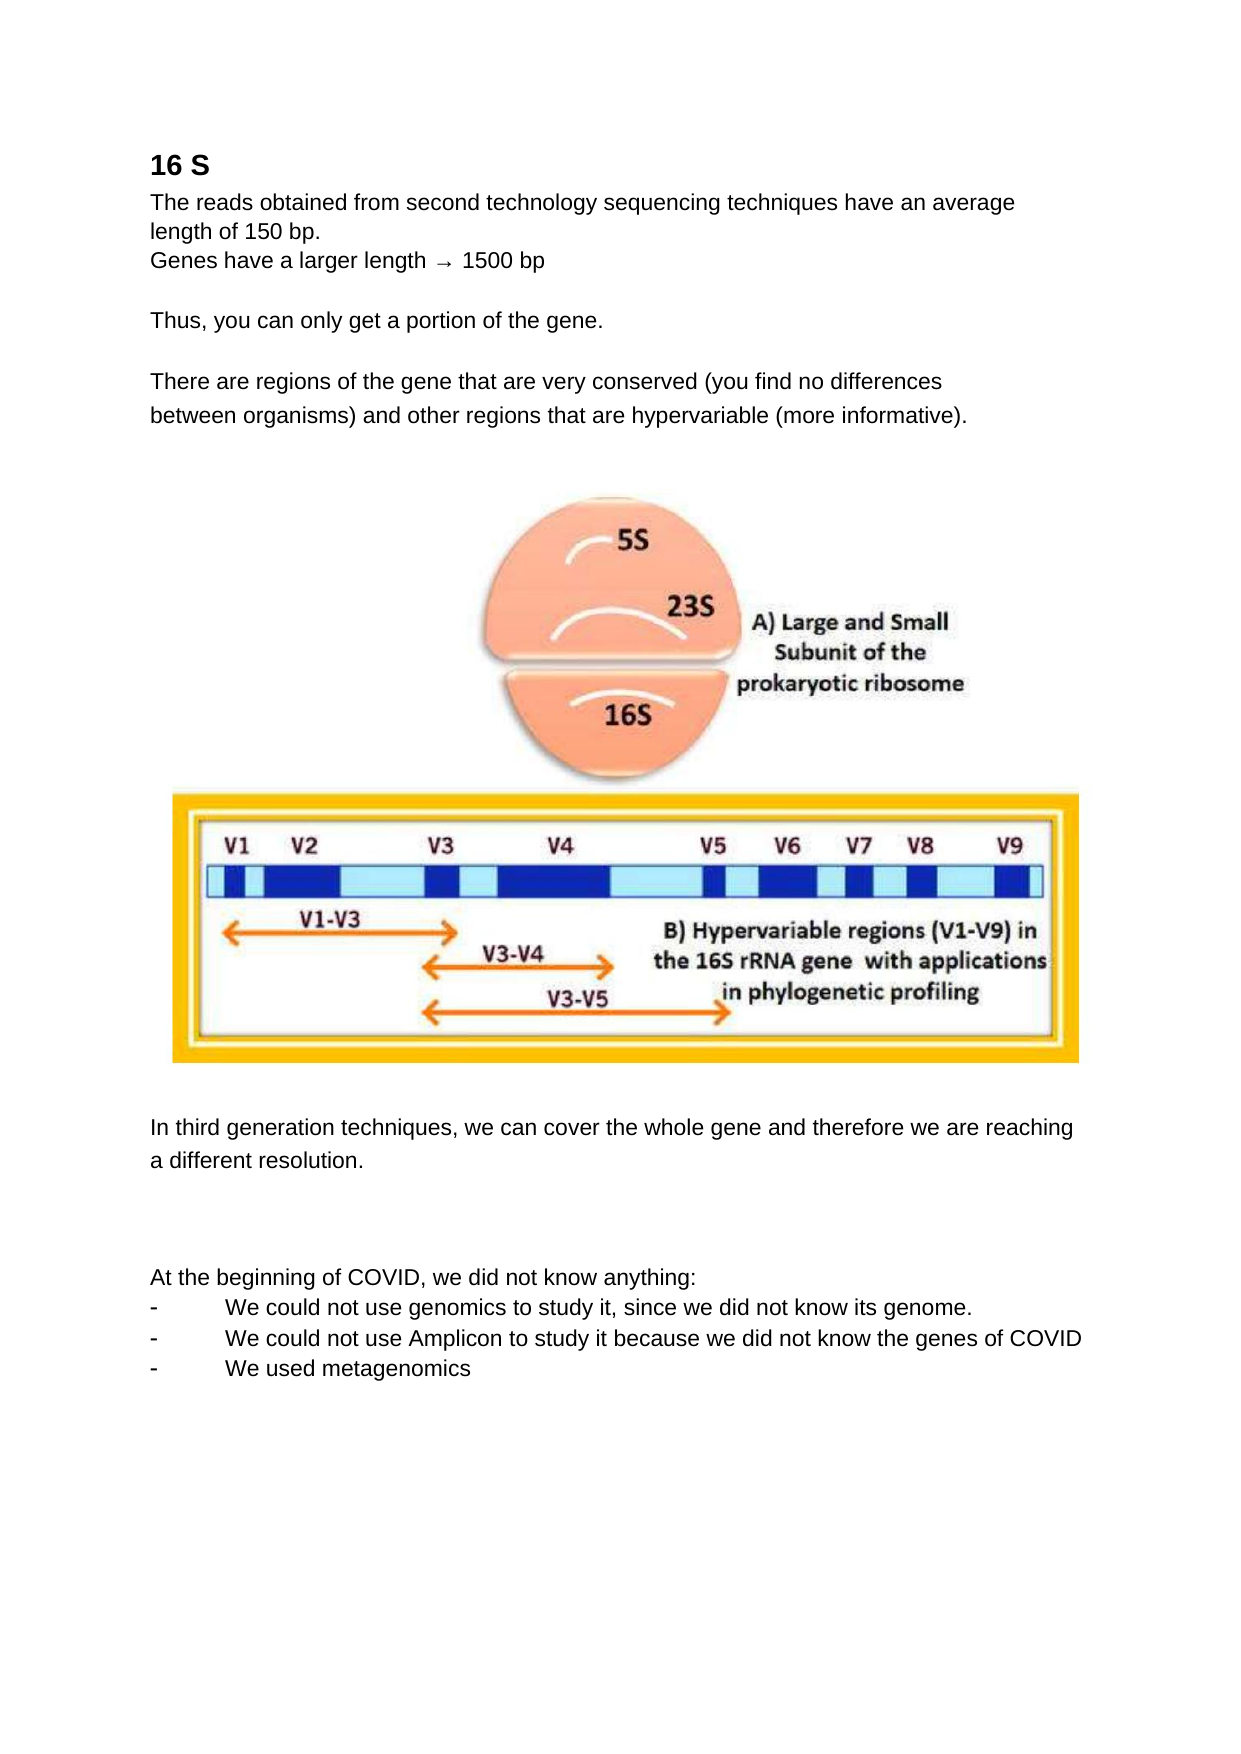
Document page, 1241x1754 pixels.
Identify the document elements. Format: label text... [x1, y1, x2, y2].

text There are regions of the gene that are very conserved (you find no differences between organisms) and other regions that are hypervariable (more informative). [150, 368, 1033, 428]
list We used metagenomics [150, 1355, 1092, 1381]
list We could not use genomics to study it, since we did not know its genome. [150, 1294, 1092, 1321]
text At the beginning of COVID, we did not know anything: [150, 1264, 1092, 1290]
list We could not use Amplicon to study it because we did not know the genes of COVID [150, 1324, 1092, 1351]
text Thus, you can only get a portion of the gene. [150, 307, 1092, 334]
picture [152, 462, 1093, 1076]
text Genes have a larger length → 1500 bp [150, 247, 1092, 273]
text 16 S [150, 148, 1092, 182]
text The reads obtained from second technology sequencing techniques have an average length of 150 bp. [150, 189, 1081, 244]
text In third generation techniques, we can cover the whole gene and therefore we are reaching a different resolution. [150, 1113, 1092, 1173]
